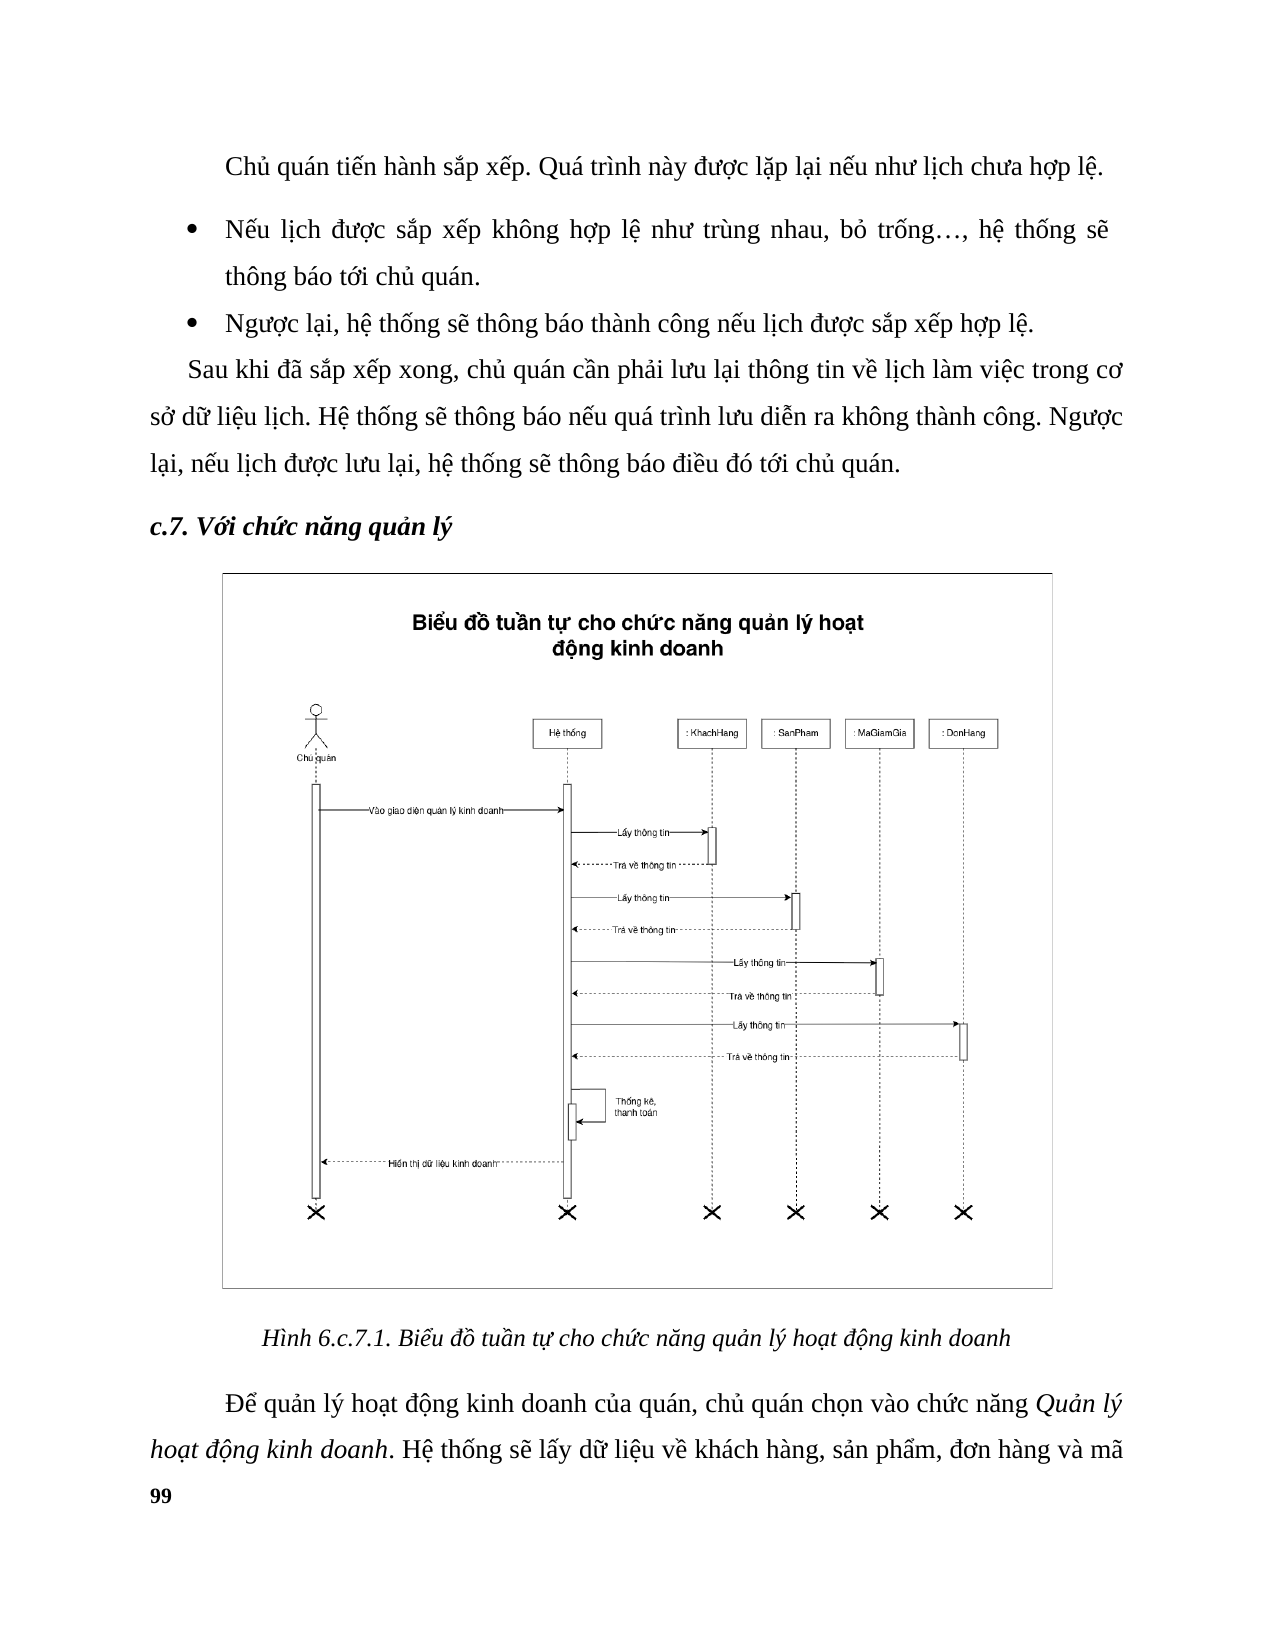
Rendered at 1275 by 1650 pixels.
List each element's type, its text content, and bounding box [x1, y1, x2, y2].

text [150, 1387, 1125, 1464]
text c.7. Với chức năng quản lý [150, 510, 1125, 541]
list Ngược lại, hệ thống sẽ thông báo thành công nếu lịch được sắp xếp hợp lệ. [187, 307, 1111, 338]
text Chủ quán tiến hành sắp xếp. Quá trình này được lặp lại nếu như lịch chưa hợp lệ. [150, 150, 1125, 181]
text Hình 6.c.7.1. Biểu đồ tuần tự cho chức năng quản lý hoạt động kinh doanh [150, 1323, 1125, 1351]
list Nếu lịch được sắp xếp không hợp lệ như trùng nhau, bỏ trống…, hệ thống sẽ thông báo tới chủ quán. [187, 213, 1111, 291]
text Sau khi đã sắp xếp xong, chủ quán cần phải lưu lại thông tin về lịch làm việc trong cơ sở dữ liệu lịch. Hệ thống sẽ thông báo nếu quá trình lưu diễn ra không thành công. Ngược lại, nếu lịch được lưu lại, hệ thống sẽ thông báo điều đó tới chủ quán. [150, 354, 1125, 478]
picture [222, 573, 1053, 1289]
